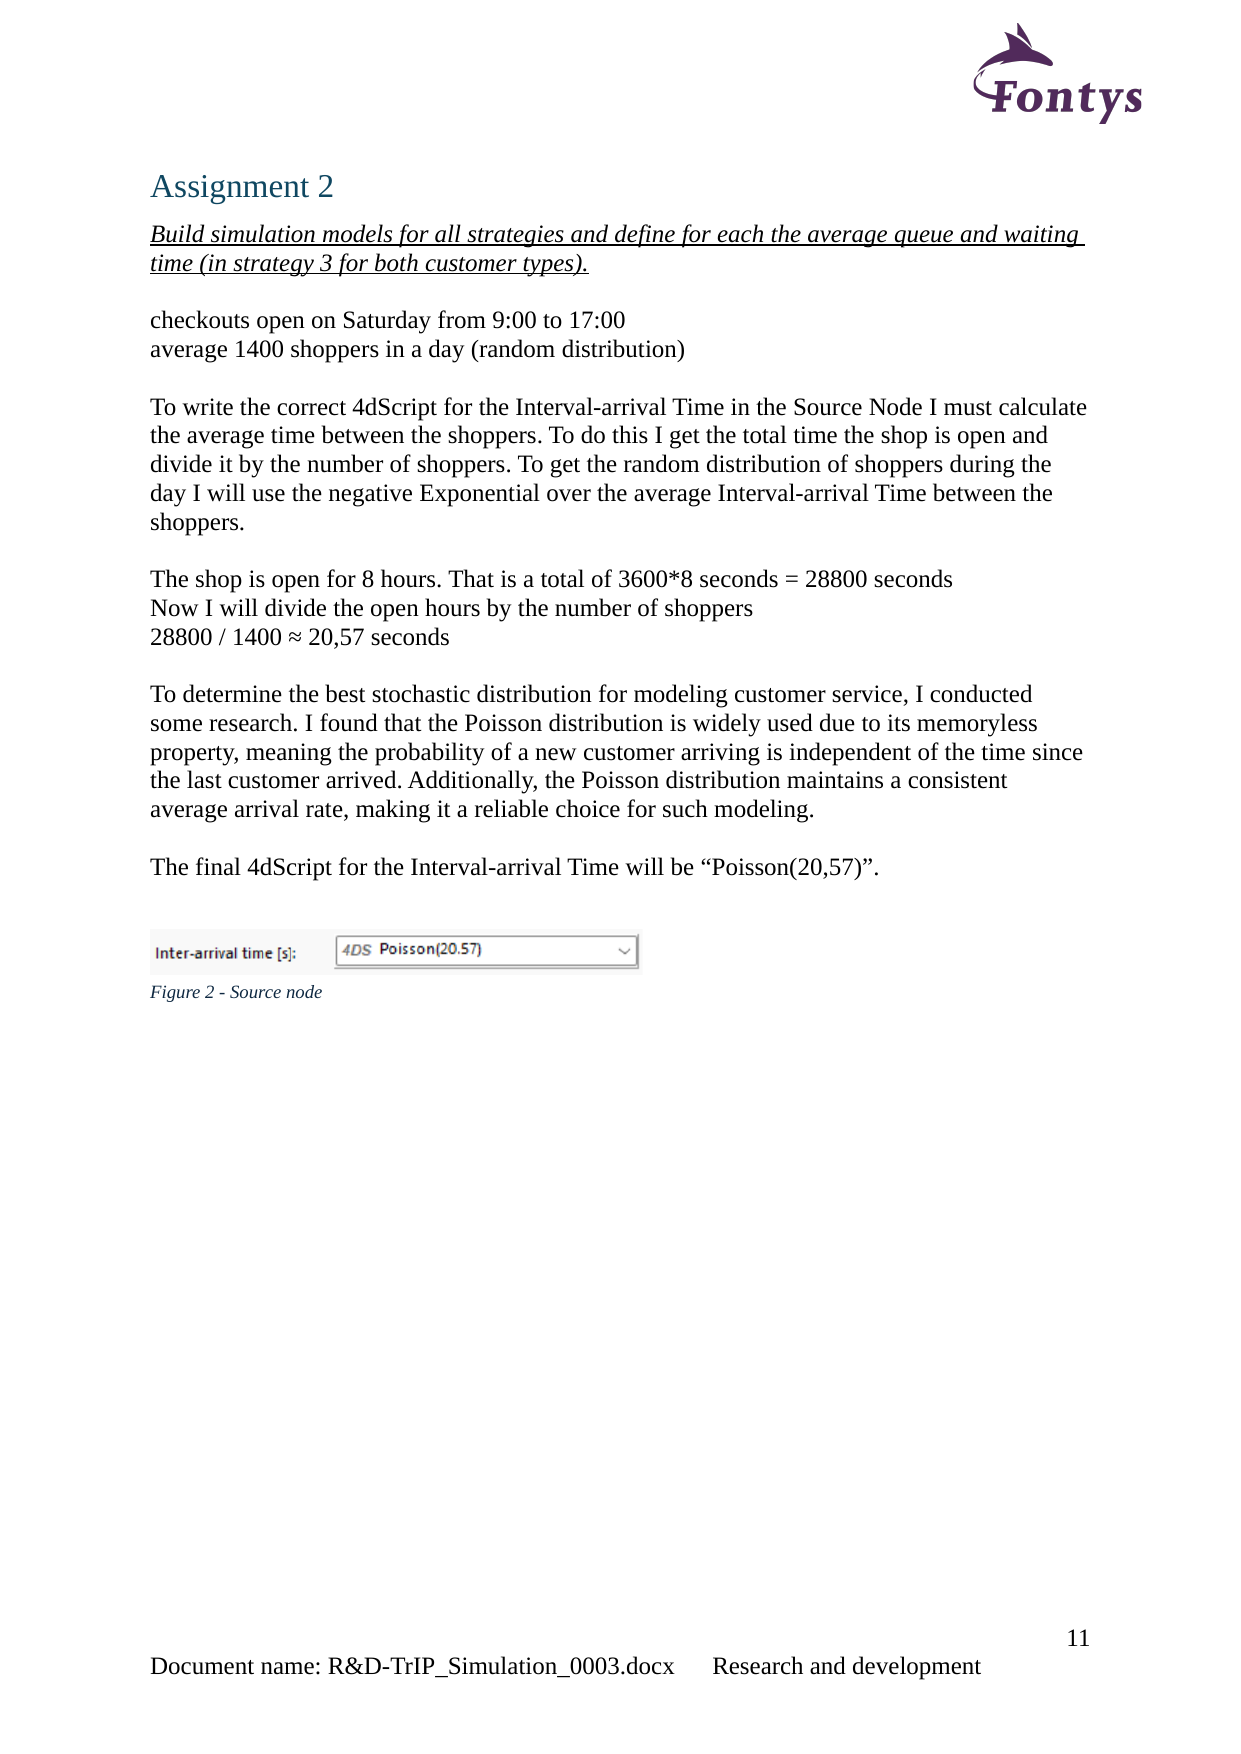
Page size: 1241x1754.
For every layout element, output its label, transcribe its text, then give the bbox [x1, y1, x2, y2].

text The shop is open for 8 hours. That is a total of 3600*8 seconds = 28800 seconds [150, 564, 1090, 593]
picture [150, 929, 643, 975]
text Build simulation models for all strategies and define for each the average queue and waiting time (in strategy 3 for both customer types). [150, 219, 1090, 277]
text checkouts open on Saturday from 9:00 to 17:00 [150, 305, 1090, 334]
text To determine the best stochastic distribution for modeling customer service, I conducted some research. I found that the Poisson distribution is widely used due to its memoryless property, meaning the probability of a new customer arriving is independent of the time since the last customer arrived. Additionally, the Poisson distribution maintains a consistent average arrival rate, making it a reliable choice for such modeling. [150, 679, 1090, 823]
text The final 4dScript for the Interval-arrival Time will be “Poisson(20,57)”. [150, 852, 1090, 880]
picture [973, 23, 1142, 124]
text To write the correct 4dScript for the Interval-arrival Time in the Source Node I must calculate the average time between the shoppers. To do this I get the total time the shop is open and divide it by the number of shoppers. To get the random distribution of shoppers during the day I will use the negative Exponential over the average Interval-arrival Time between the shoppers. [150, 392, 1090, 535]
subtitle Assignment 2 [150, 167, 1090, 205]
text Now I will divide the open hours by the number of shoppers [150, 593, 1090, 622]
text average 1400 shoppers in a day (random distribution) [150, 334, 1090, 363]
text 28800 / 1400 ≈ 20,57 seconds [150, 622, 1090, 650]
